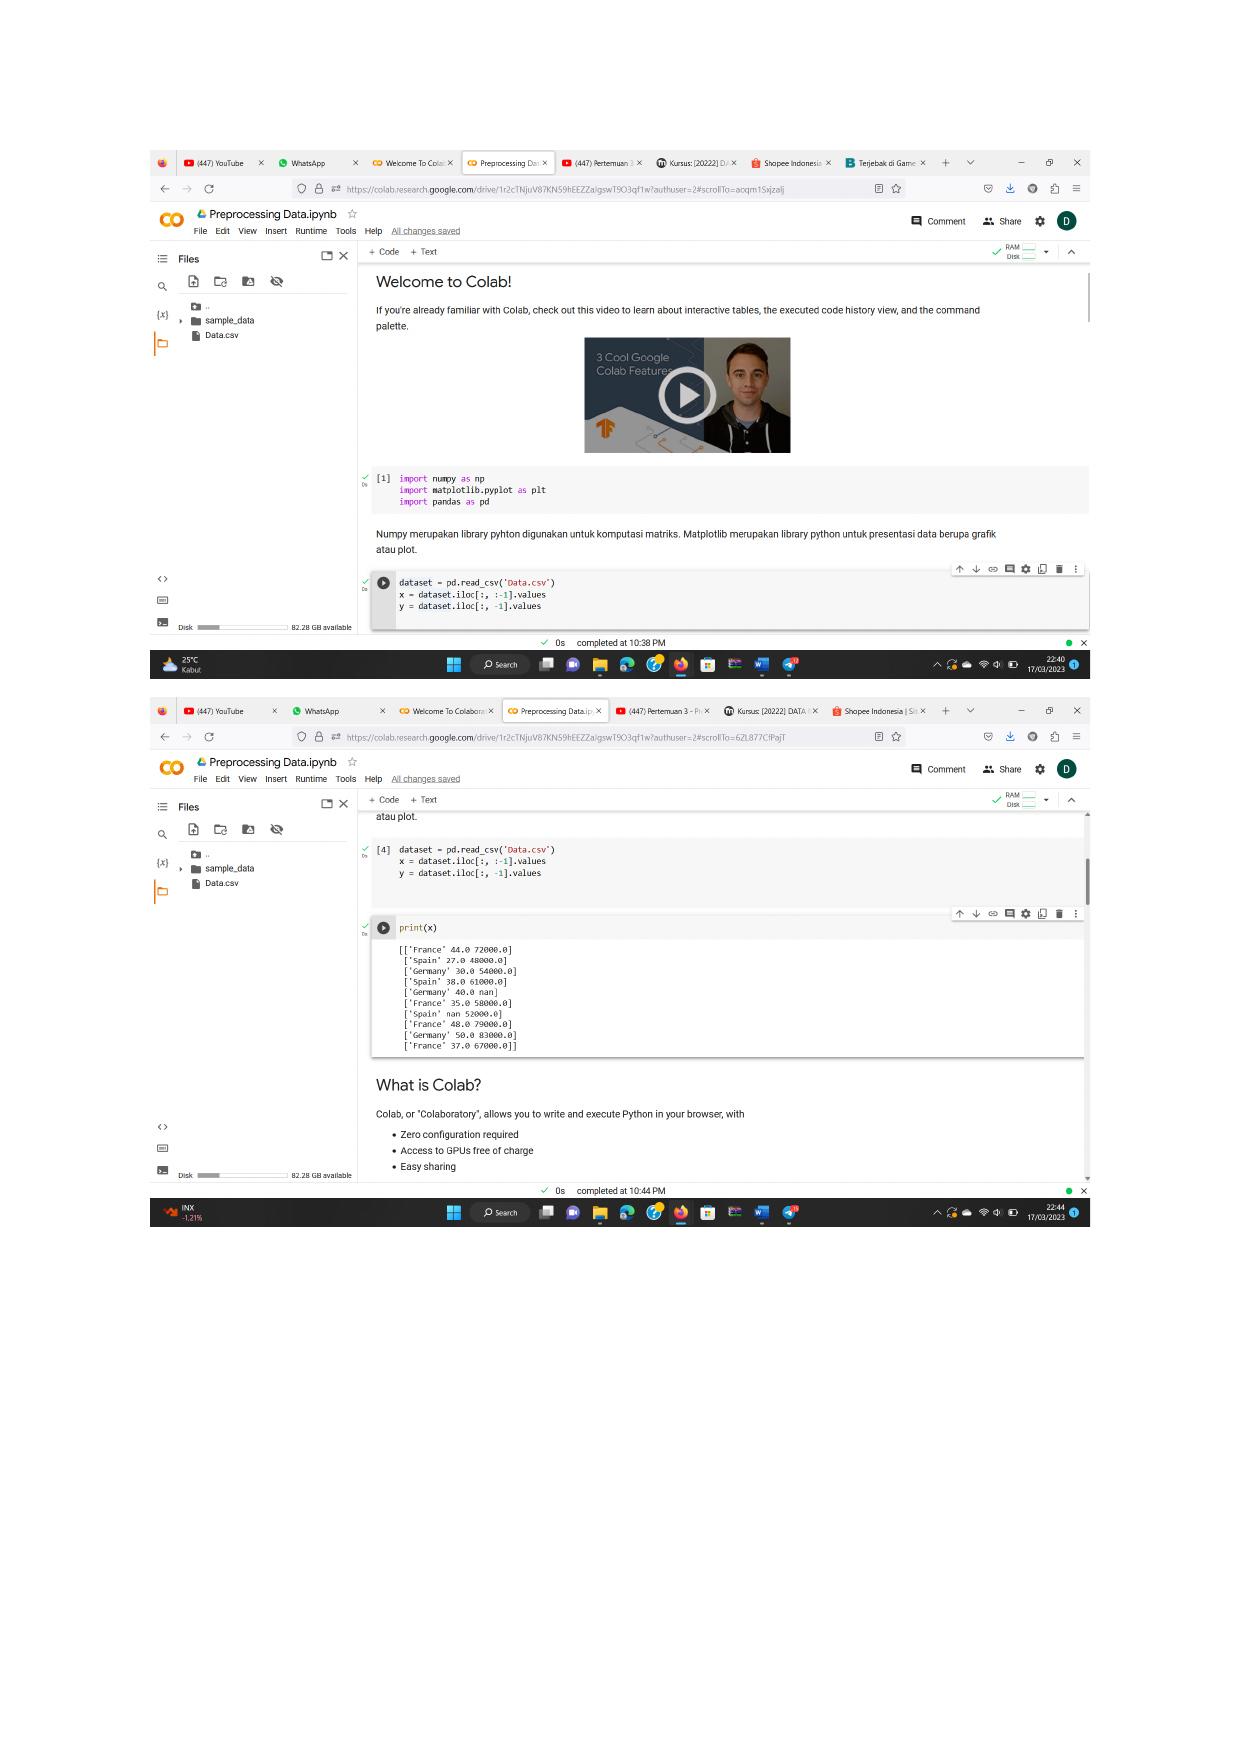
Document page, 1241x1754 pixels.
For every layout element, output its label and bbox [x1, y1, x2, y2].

picture [150, 150, 1091, 679]
picture [150, 697, 1091, 1227]
